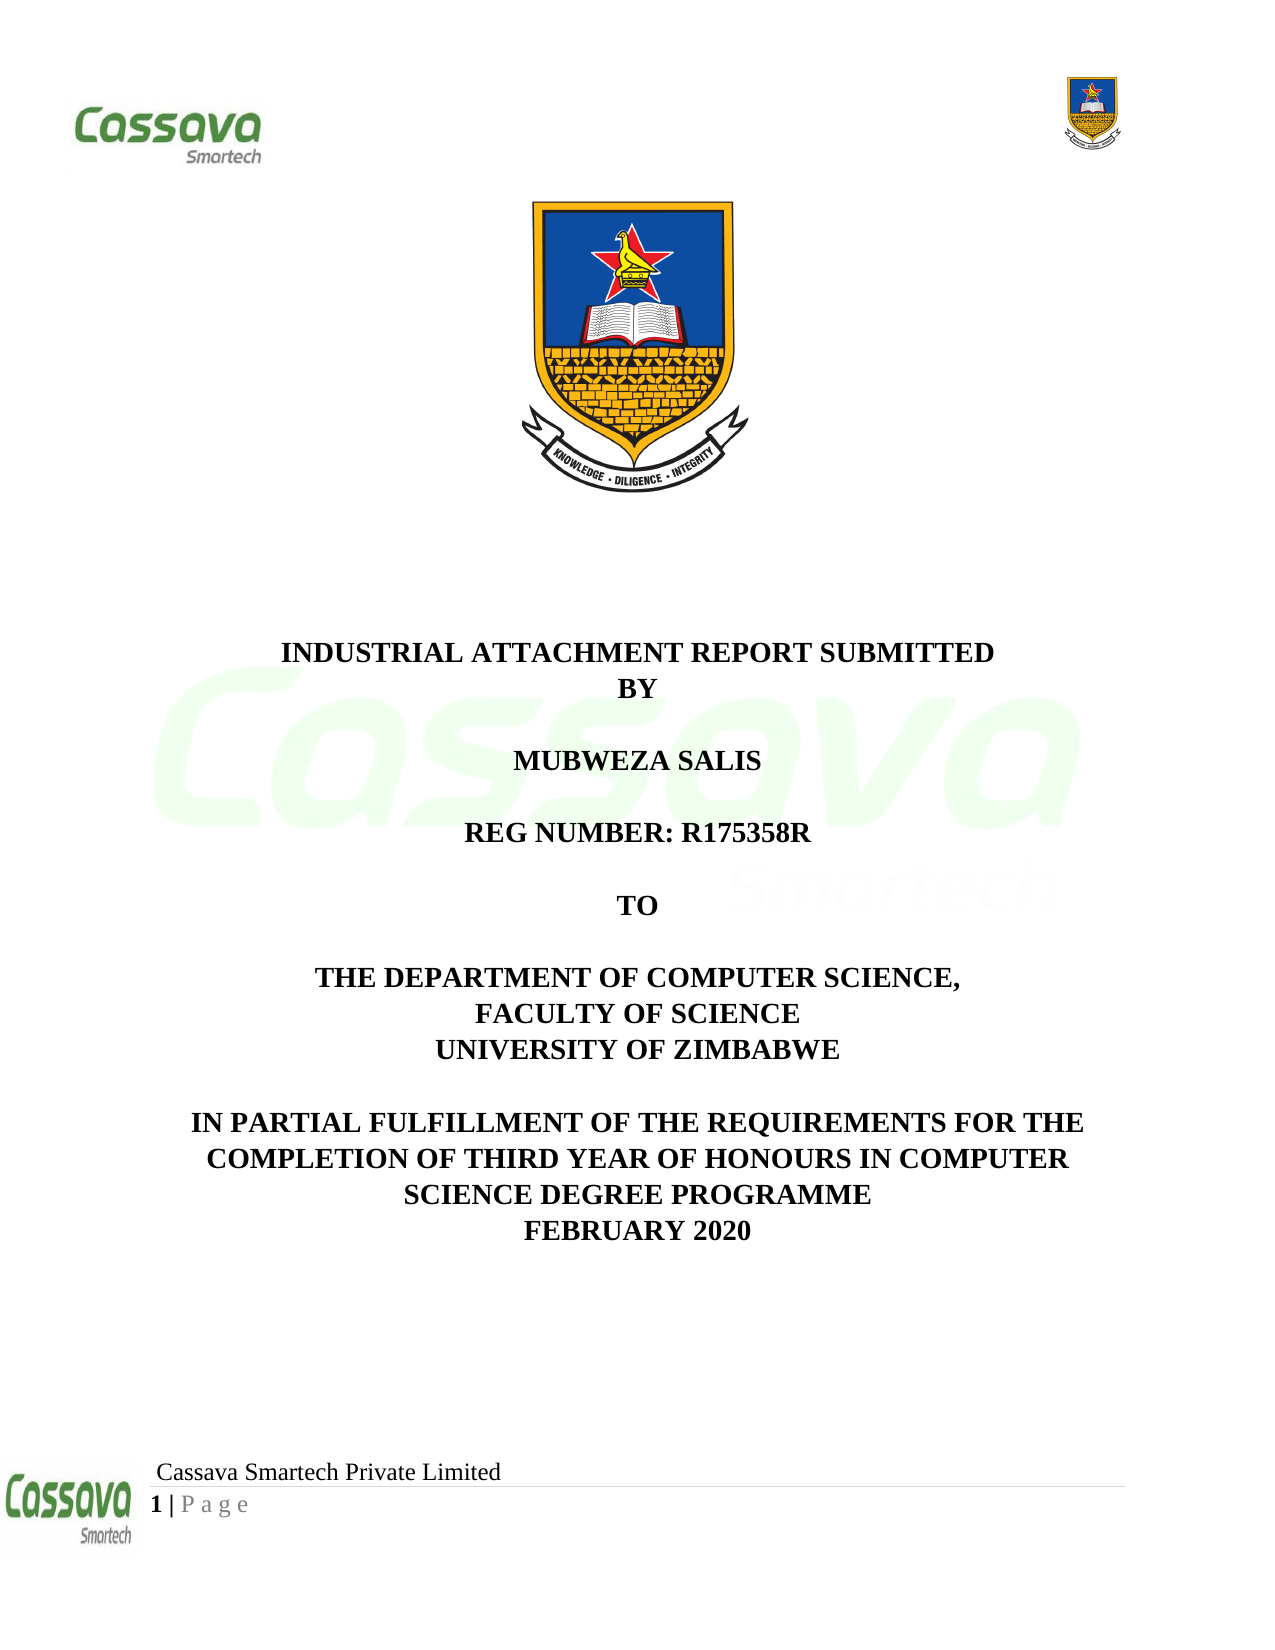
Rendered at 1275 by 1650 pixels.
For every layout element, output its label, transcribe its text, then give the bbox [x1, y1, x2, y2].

text UNIVERSITY OF ZIMBABWE [150, 1032, 1125, 1066]
text BY [150, 671, 1125, 704]
text TO [150, 888, 1125, 921]
picture [68, 95, 275, 175]
picture [1, 1458, 140, 1558]
picture [506, 189, 769, 539]
text THE DEPARTMENT OF COMPUTER SCIENCE, [150, 960, 1125, 994]
text REG NUMBER: R175358R [150, 816, 1125, 849]
text IN PARTIAL FULFILLMENT OF THE REQUIREMENTS FOR THE COMPLETION OF THIRD YEAR OF HONOURS IN COMPUTER SCIENCE DEGREE PROGRAMME [150, 1105, 1125, 1211]
text FEBRUARY 2020 [150, 1213, 1125, 1247]
text INDUSTRIAL ATTACHMENT REPORT SUBMITTED [150, 635, 1125, 668]
text FACULTY OF SCIENCE [150, 996, 1125, 1030]
text MUBWEZA SALIS [150, 743, 1125, 777]
picture [1061, 75, 1125, 161]
